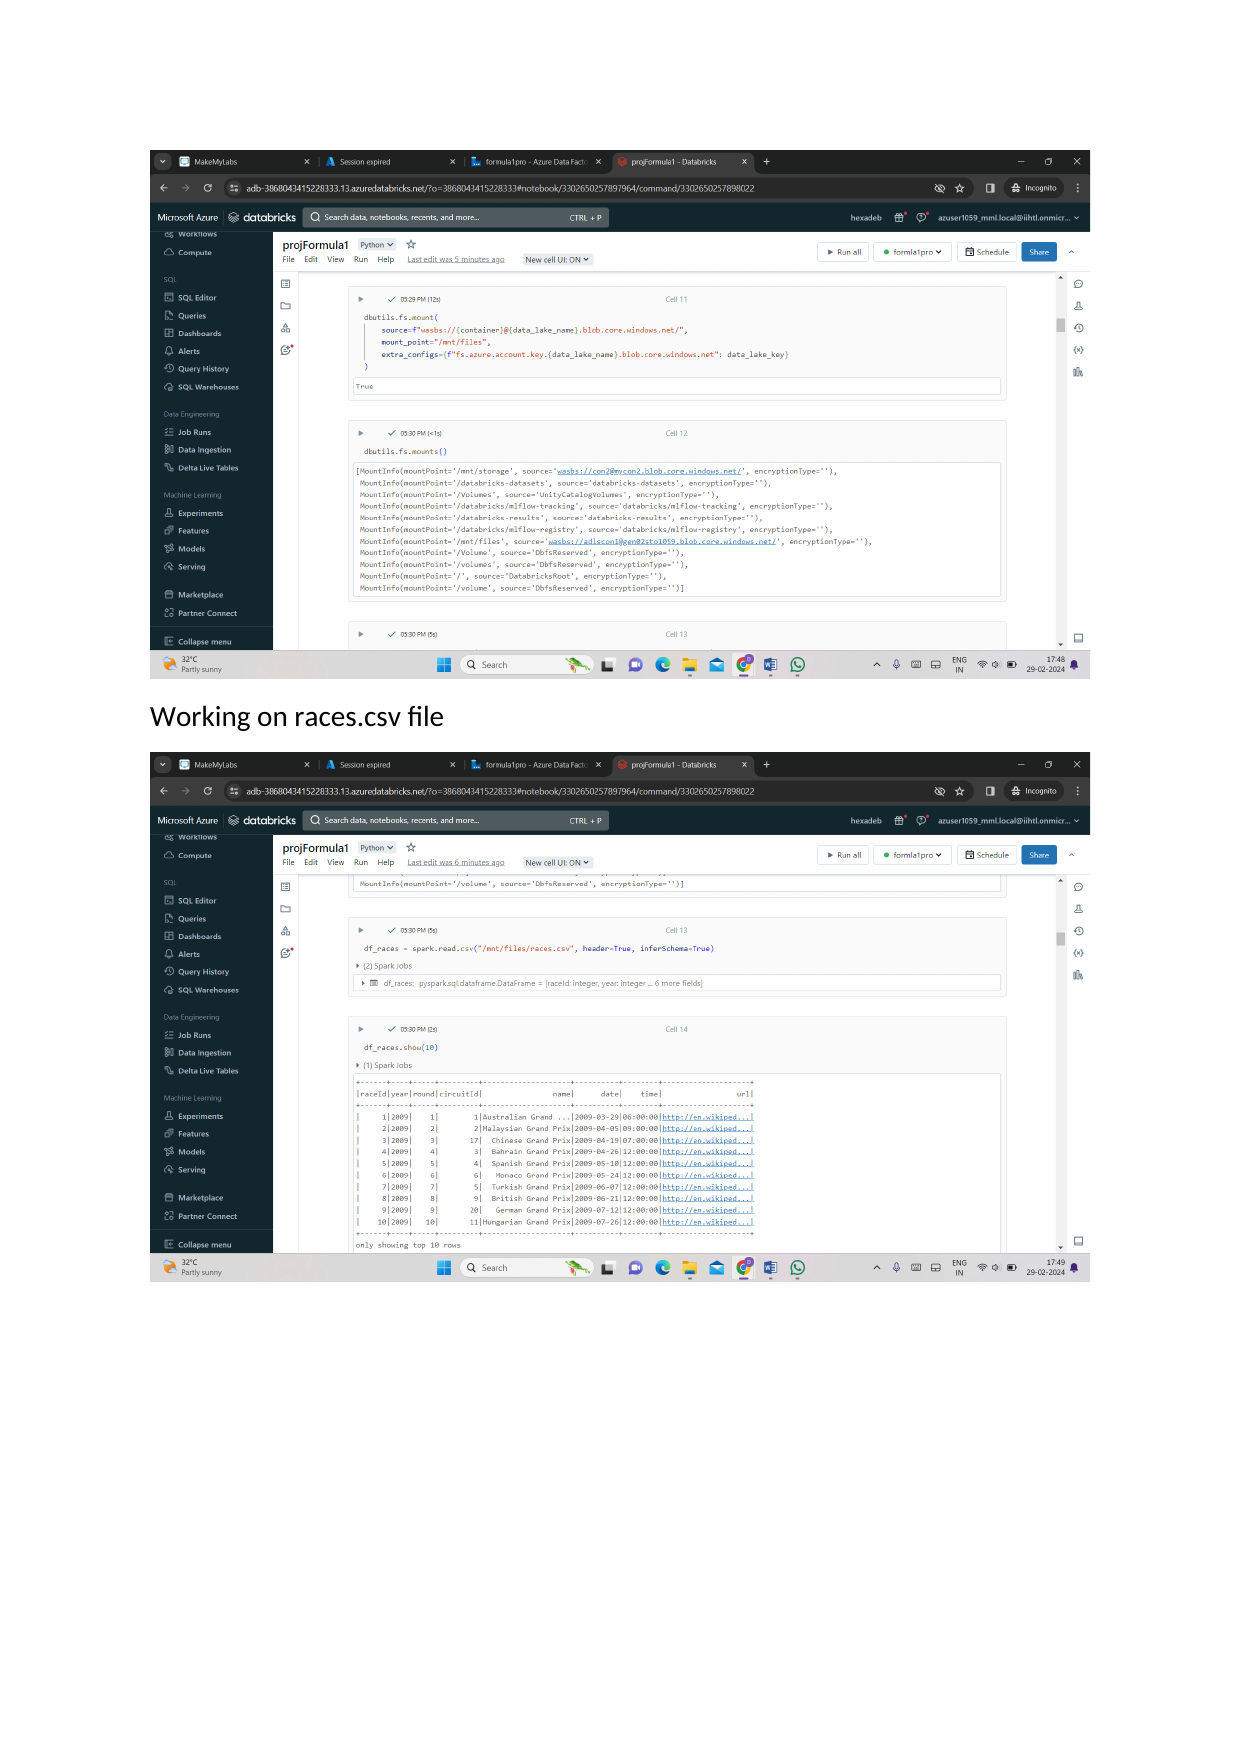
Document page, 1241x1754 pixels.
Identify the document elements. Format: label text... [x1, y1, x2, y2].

picture [150, 150, 1091, 679]
text Working on races.csv file [150, 698, 1090, 733]
picture [150, 752, 1091, 1282]
